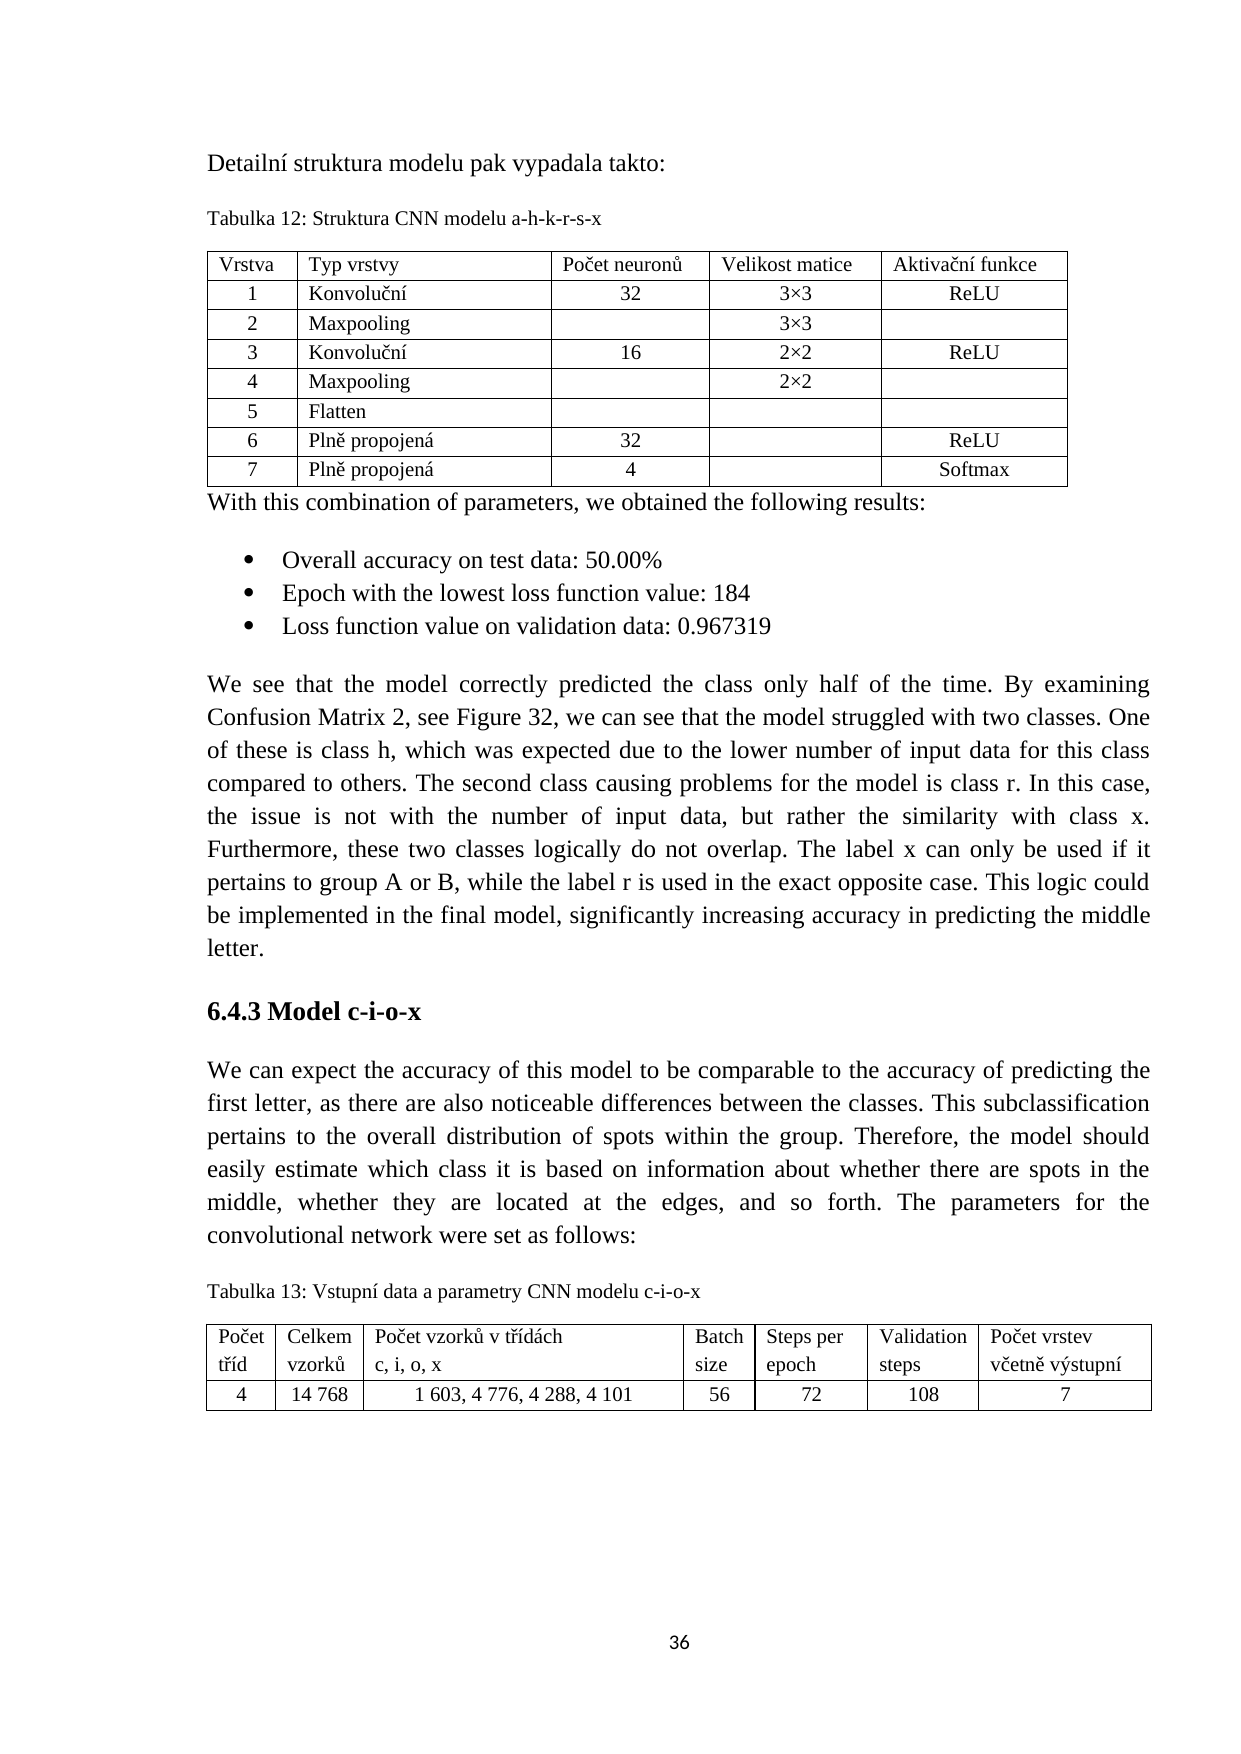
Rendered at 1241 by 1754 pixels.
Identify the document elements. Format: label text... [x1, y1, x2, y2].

list Epoch with the lowest loss function value: 184 [244, 578, 1152, 606]
table_cell Plně propojená [298, 428, 551, 456]
table_cell [882, 369, 1067, 397]
table_cell 4 [208, 369, 297, 397]
table_cell ReLU [882, 340, 1067, 368]
text We can expect the accuracy of this model to be comparable to the accuracy of predicting the first letter, as there are also noticeable differences between the classes. This subclassification pertains to the overall distribution of spots within the group. Therefore, the model should easily estimate which class it is based on information about whether there are spots in the middle, whether they are located at the edges, and so forth. The parameters for the convolutional network were set as follows: [207, 1055, 1152, 1249]
table_cell [552, 369, 709, 397]
table_cell [882, 399, 1067, 427]
text With this combination of parameters, we obtained the following results: [207, 487, 1152, 515]
table_cell 32 [552, 428, 709, 456]
table_header Počet neuronů [552, 252, 709, 280]
list Loss function value on validation data: 0.967319 [244, 611, 1152, 639]
table_header Počet vzorků v třídách c, i, o, x [364, 1325, 683, 1380]
text Tabulka 13: Vstupní data a parametry CNN modelu c-i-o-x [207, 1278, 1152, 1303]
table_cell 108 [868, 1381, 978, 1410]
text Tabulka 12: Struktura CNN modelu a-h-k-r-s-x [207, 206, 1152, 230]
table_cell 14 768 [276, 1381, 363, 1410]
table_cell 1 [208, 281, 297, 309]
table_cell [552, 399, 709, 427]
table_cell 32 [552, 281, 709, 309]
table_cell 72 [756, 1381, 867, 1410]
table_cell 4 [552, 457, 709, 486]
table_header Typ vrstvy [298, 252, 551, 280]
table_cell 56 [684, 1381, 754, 1410]
subtitle Model c-i-o-x [207, 995, 1152, 1026]
table_header Počet vrstev včetně výstupní [979, 1325, 1151, 1380]
table_cell [882, 310, 1067, 339]
table_cell ReLU [882, 428, 1067, 456]
text Detailní struktura modelu pak vypadala takto: [207, 148, 1152, 176]
table_cell 1 603, 4 776, 4 288, 4 101 [364, 1381, 683, 1410]
table_cell 7 [979, 1381, 1151, 1410]
table_cell Konvoluční [298, 281, 551, 309]
table_cell 4 [207, 1381, 275, 1410]
table_cell Maxpooling [298, 310, 551, 339]
table_header Počet tříd [207, 1325, 275, 1380]
table_cell [710, 399, 881, 427]
table_cell 2×2 [710, 340, 881, 368]
table_cell 3 [208, 340, 297, 368]
table_cell 7 [208, 457, 297, 486]
table_header Vrstva [208, 252, 297, 280]
table_cell 5 [208, 399, 297, 427]
table_header Validation steps [868, 1325, 978, 1380]
table_cell Softmax [882, 457, 1067, 486]
table_cell 3×3 [710, 281, 881, 309]
table_header Batch size [684, 1325, 754, 1380]
table_cell ReLU [882, 281, 1067, 309]
table_cell 2 [208, 310, 297, 339]
table_cell Maxpooling [298, 369, 551, 397]
table_cell 3×3 [710, 310, 881, 339]
text We see that the model correctly predicted the class only half of the time. By examining Confusion Matrix 2, see Figure 32, we can see that the model struggled with two classes. One of these is class h, which was expected due to the lower number of input data for this class compared to others. The second class causing problems for the model is class r. In this case, the issue is not with the number of input data, but rather the similarity with class x. Furthermore, these two classes logically do not overlap. The label x can only be used if it pertains to group A or B, while the label r is used in the exact opposite case. This logic could be implemented in the final model, significantly increasing accuracy in predicting the middle letter. [207, 669, 1152, 962]
table_cell Flatten [298, 399, 551, 427]
table_header Steps per epoch [756, 1325, 867, 1380]
table_cell [710, 457, 881, 486]
table_cell 2×2 [710, 369, 881, 397]
table_cell [710, 428, 881, 456]
table_cell Konvoluční [298, 340, 551, 368]
table_header Velikost matice [710, 252, 881, 280]
table_cell 6 [208, 428, 297, 456]
table_header Celkem vzorků [276, 1325, 363, 1380]
table_cell 16 [552, 340, 709, 368]
table_header Aktivační funkce [882, 252, 1067, 280]
table_cell [552, 310, 709, 339]
list Overall accuracy on test data: 50.00% [244, 545, 1152, 573]
table_cell Plně propojená [298, 457, 551, 486]
